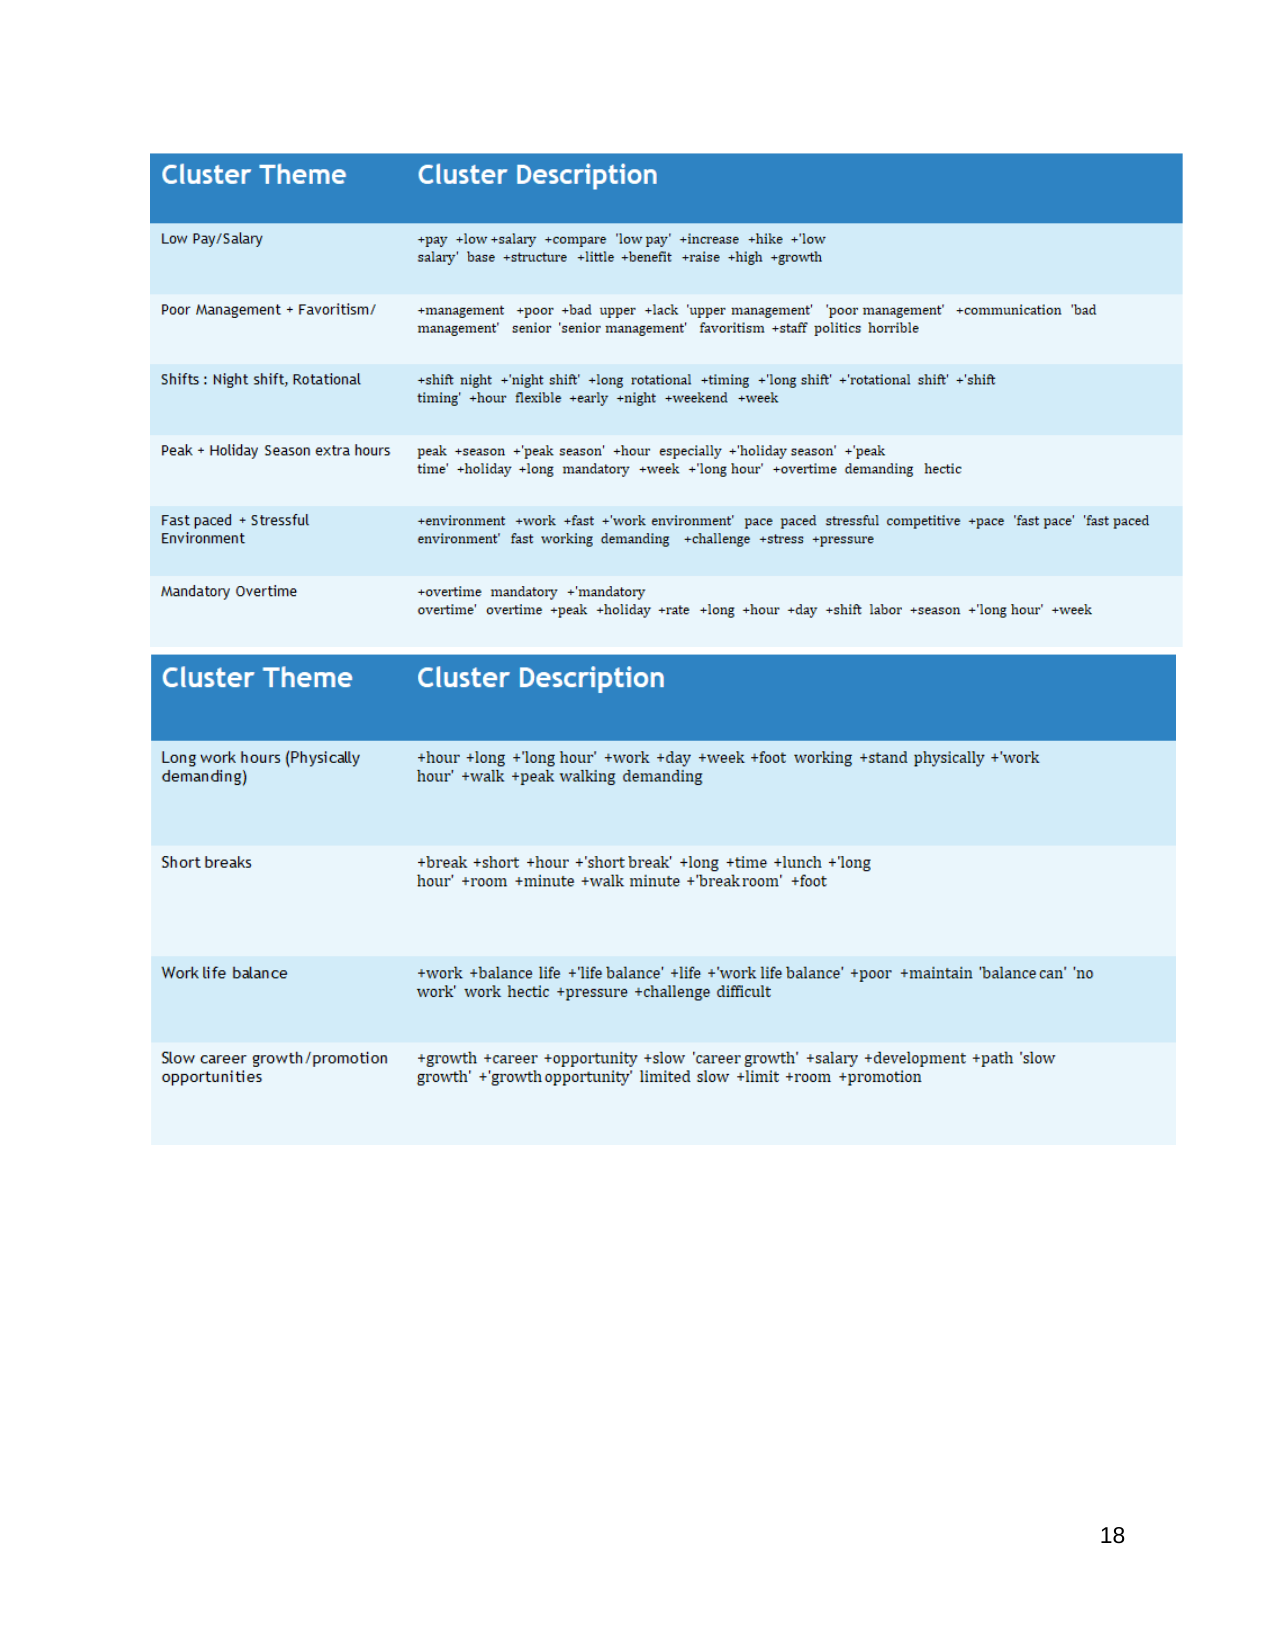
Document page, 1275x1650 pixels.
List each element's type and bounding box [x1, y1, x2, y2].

picture [150, 150, 1183, 647]
picture [150, 650, 1176, 1145]
